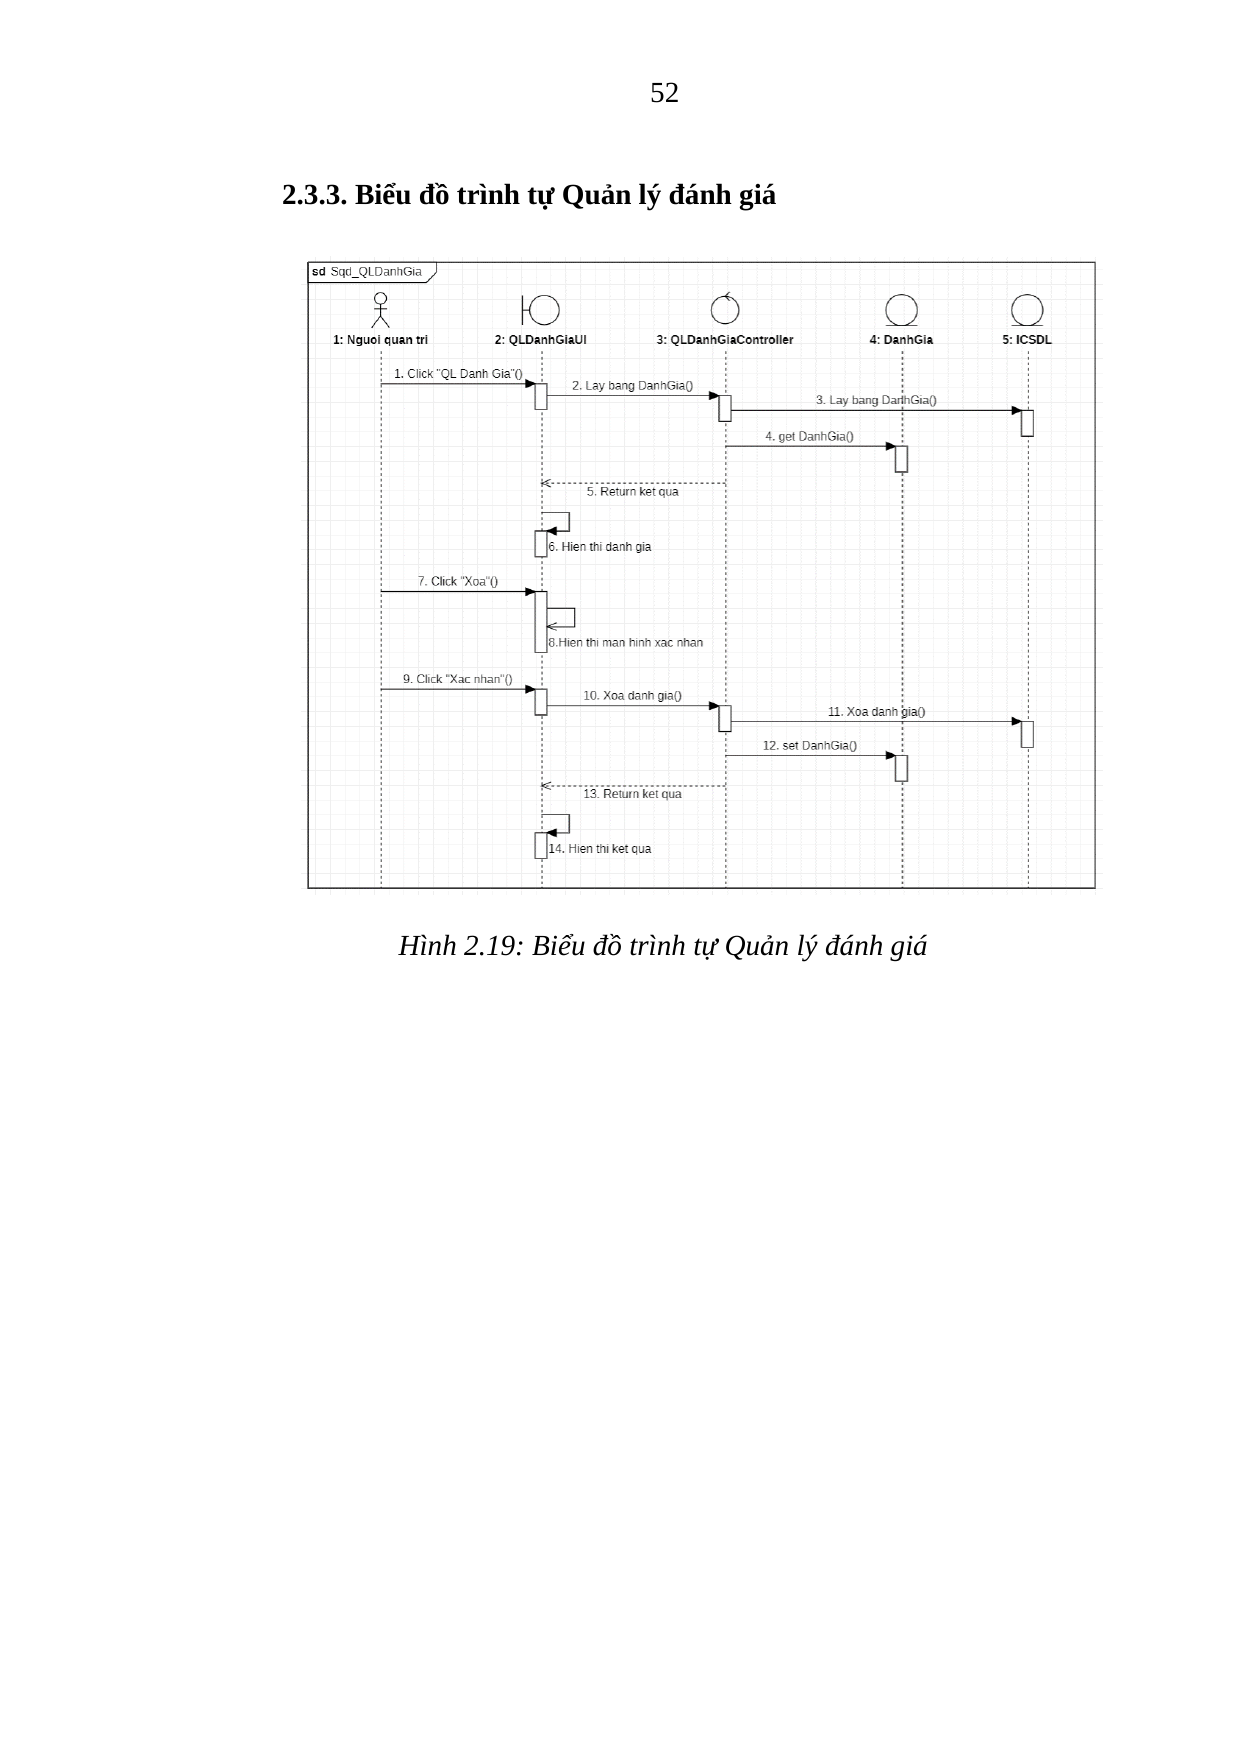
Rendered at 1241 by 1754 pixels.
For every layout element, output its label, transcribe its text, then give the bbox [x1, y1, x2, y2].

text Hình 2.19: Biểu đồ trình tự Quản lý đánh giá [207, 928, 1122, 961]
picture [301, 256, 1103, 895]
subtitle 2.3.3. Biểu đồ trình tự Quản lý đánh giá [207, 177, 1122, 210]
